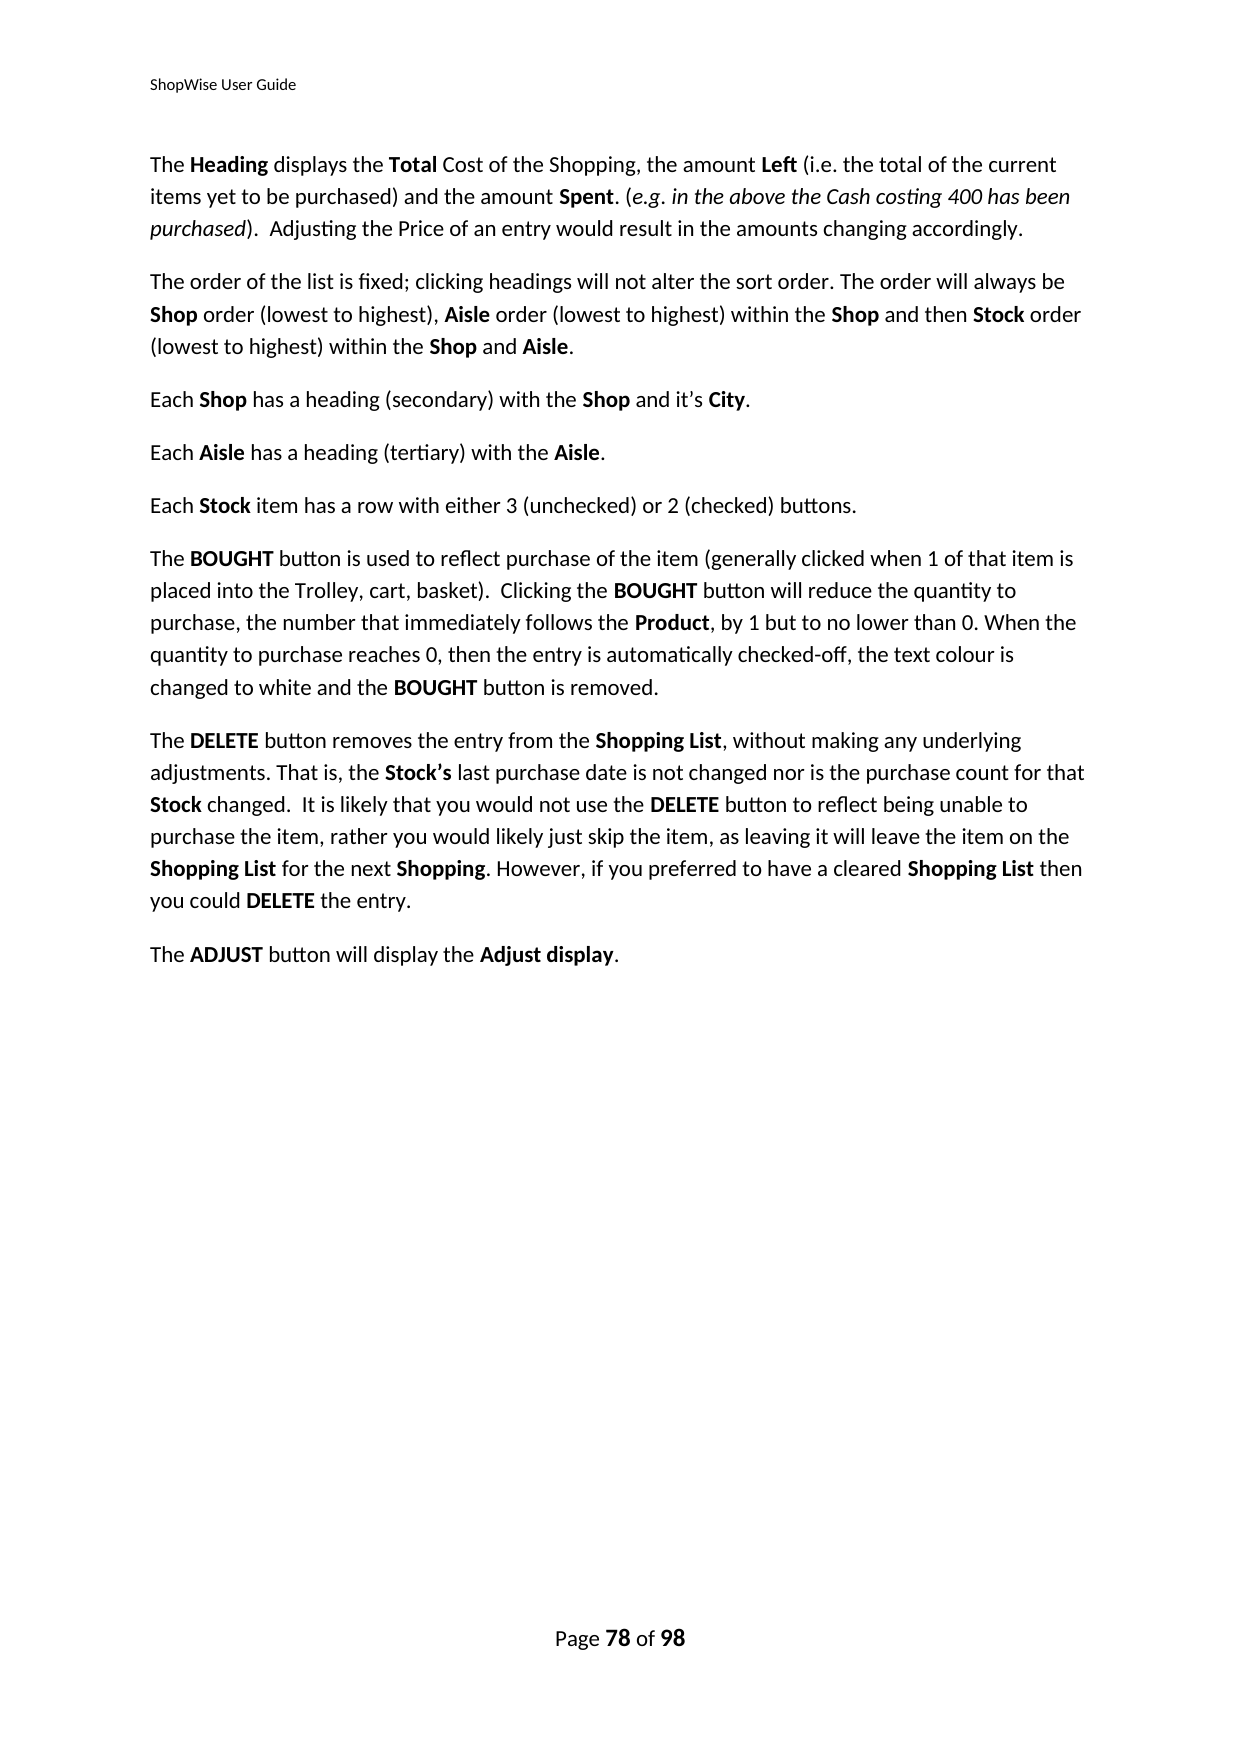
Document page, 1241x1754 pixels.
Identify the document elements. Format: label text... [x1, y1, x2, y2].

text The ADJUST button will display the Adjust display. [150, 940, 1090, 968]
text Each Aisle has a heading (tertiary) with the Aisle. [150, 438, 1090, 466]
text The Heading displays the Total Cost of the Shopping, the amount Left (i.e. the total of the current items yet to be purchased) and the amount Spent. (e.g. in the above the Cash costing 400 has been purchased). Adjusting the Price of an entry would result in the amounts changing accordingly. [150, 150, 1090, 242]
text Each Stock item has a row with either 3 (unchecked) or 2 (checked) buttons. [150, 491, 1090, 519]
text Each Shop has a heading (secondary) with the Shop and it’s City. [150, 385, 1090, 413]
text The DELETE button removes the entry from the Shopping List, without making any underlying adjustments. That is, the Stock’s last purchase date is not changed nor is the purchase count for that Stock changed. It is likely that you would not use the DELETE button to reflect being unable to purchase the item, rather you would likely just skip the item, as leaving it will leave the item on the Shopping List for the next Shopping. However, if you preferred to have a cleared Shopping List then you could DELETE the entry. [150, 726, 1090, 915]
text The BOUGHT button is used to reflect purchase of the item (generally clicked when 1 of that item is placed into the Trolley, cart, basket). Clicking the BOUGHT button will reduce the quantity to purchase, the number that immediately follows the Product, by 1 but to no lower than 0. When the quantity to purchase reaches 0, then the entry is automatically checked-off, the text colour is changed to white and the BOUGHT button is removed. [150, 544, 1090, 701]
text The order of the list is fixed; clicking headings will not alter the sort order. The order will always be Shop order (lowest to highest), Aisle order (lowest to highest) within the Shop and then Stock order (lowest to highest) within the Shop and Aisle. [150, 267, 1090, 360]
